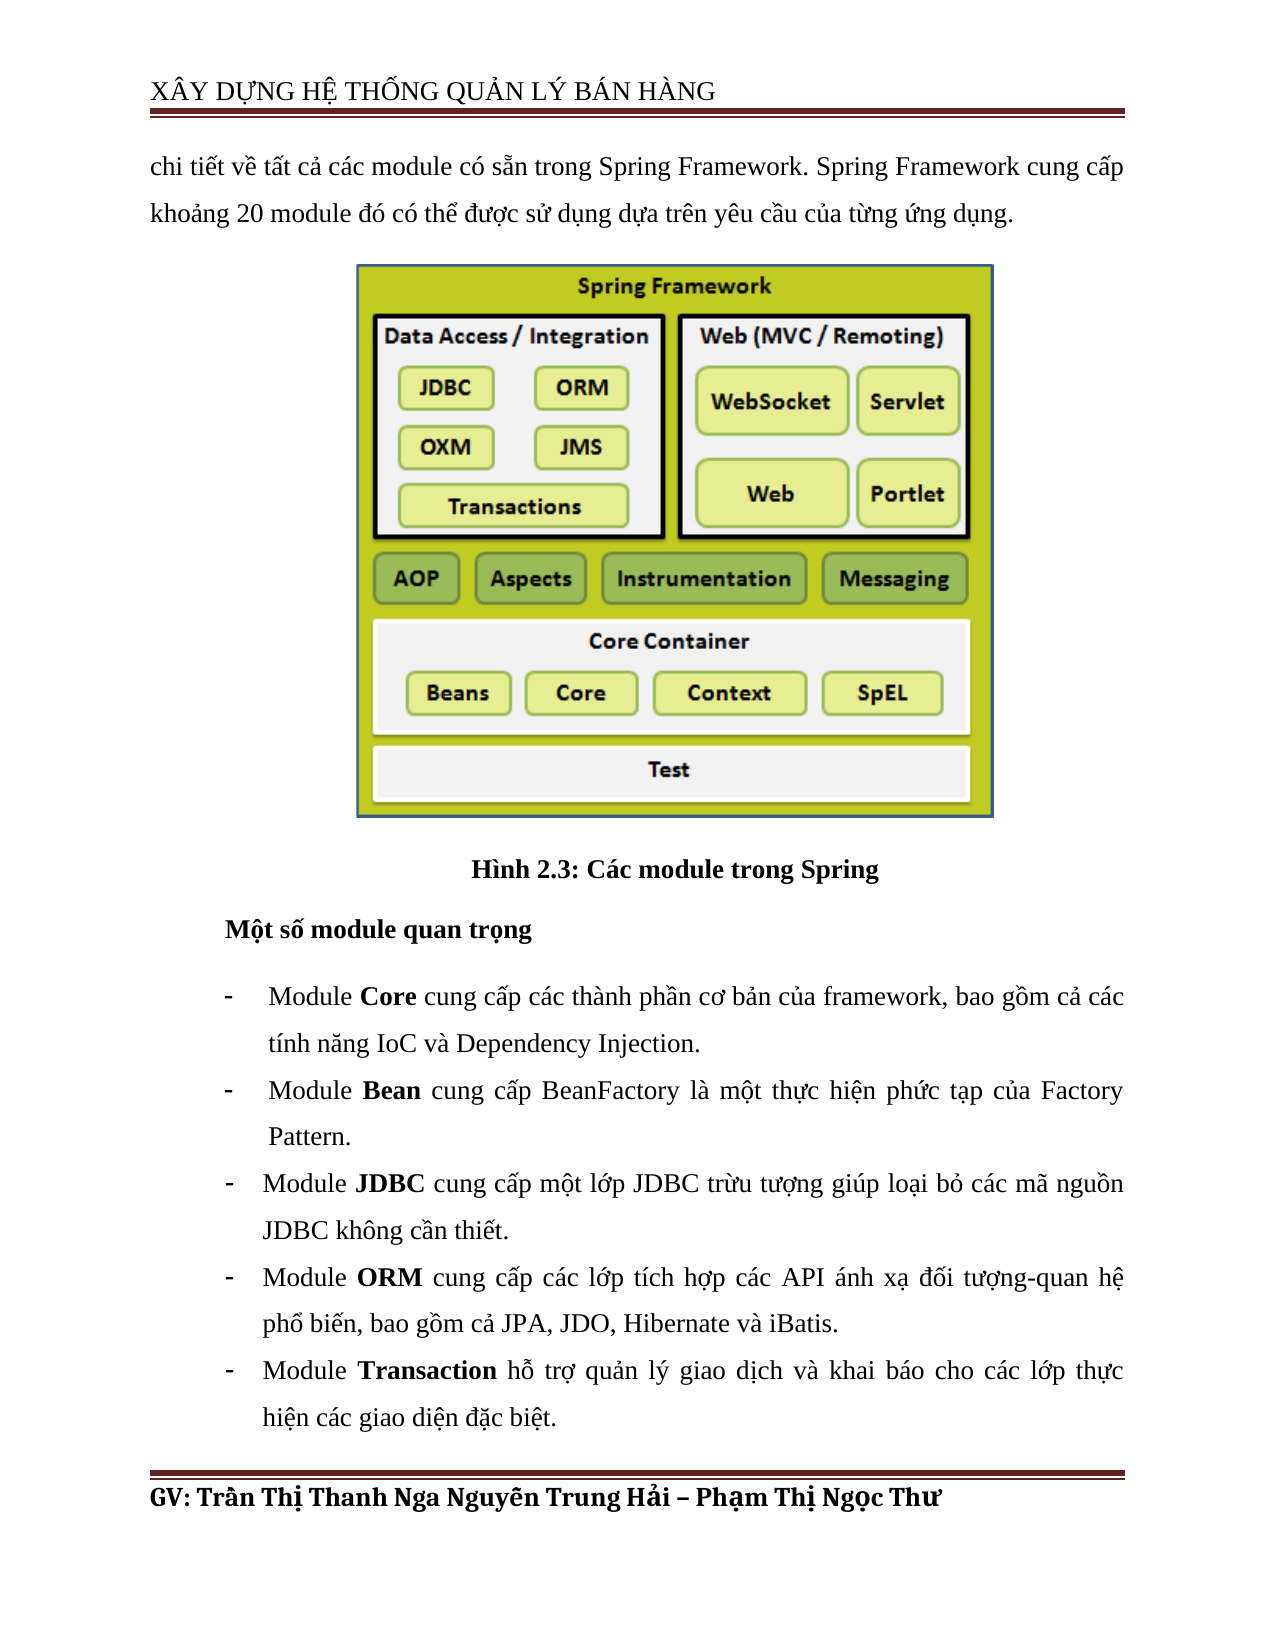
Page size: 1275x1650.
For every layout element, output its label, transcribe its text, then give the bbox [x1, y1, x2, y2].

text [150, 150, 1125, 228]
text Một số module quan trọng [150, 913, 1125, 944]
list Module Transaction hỗ trợ quản lý giao dịch và khai báo cho các lớp thực hiện các giao diện đặc biệt. [225, 1354, 1125, 1432]
list Module ORM cung cấp các lớp tích hợp các API ánh xạ đối tượng-quan hệ phổ biến, bao gồm cả JPA, JDO, Hibernate và iBatis. [225, 1261, 1125, 1338]
list Module Bean cung cấp BeanFactory là một thực hiện phức tạp của Factory Pattern. [224, 1074, 1125, 1152]
list Module JDBC cung cấp một lớp JDBC trừu tượng giúp loại bỏ các mã nguồn JDBC không cần thiết. [225, 1167, 1125, 1245]
list Module Core cung cấp các thành phần cơ bản của framework, bao gồm cả các tính năng IoC và Dependency Injection. [224, 980, 1125, 1058]
picture [356, 264, 994, 818]
